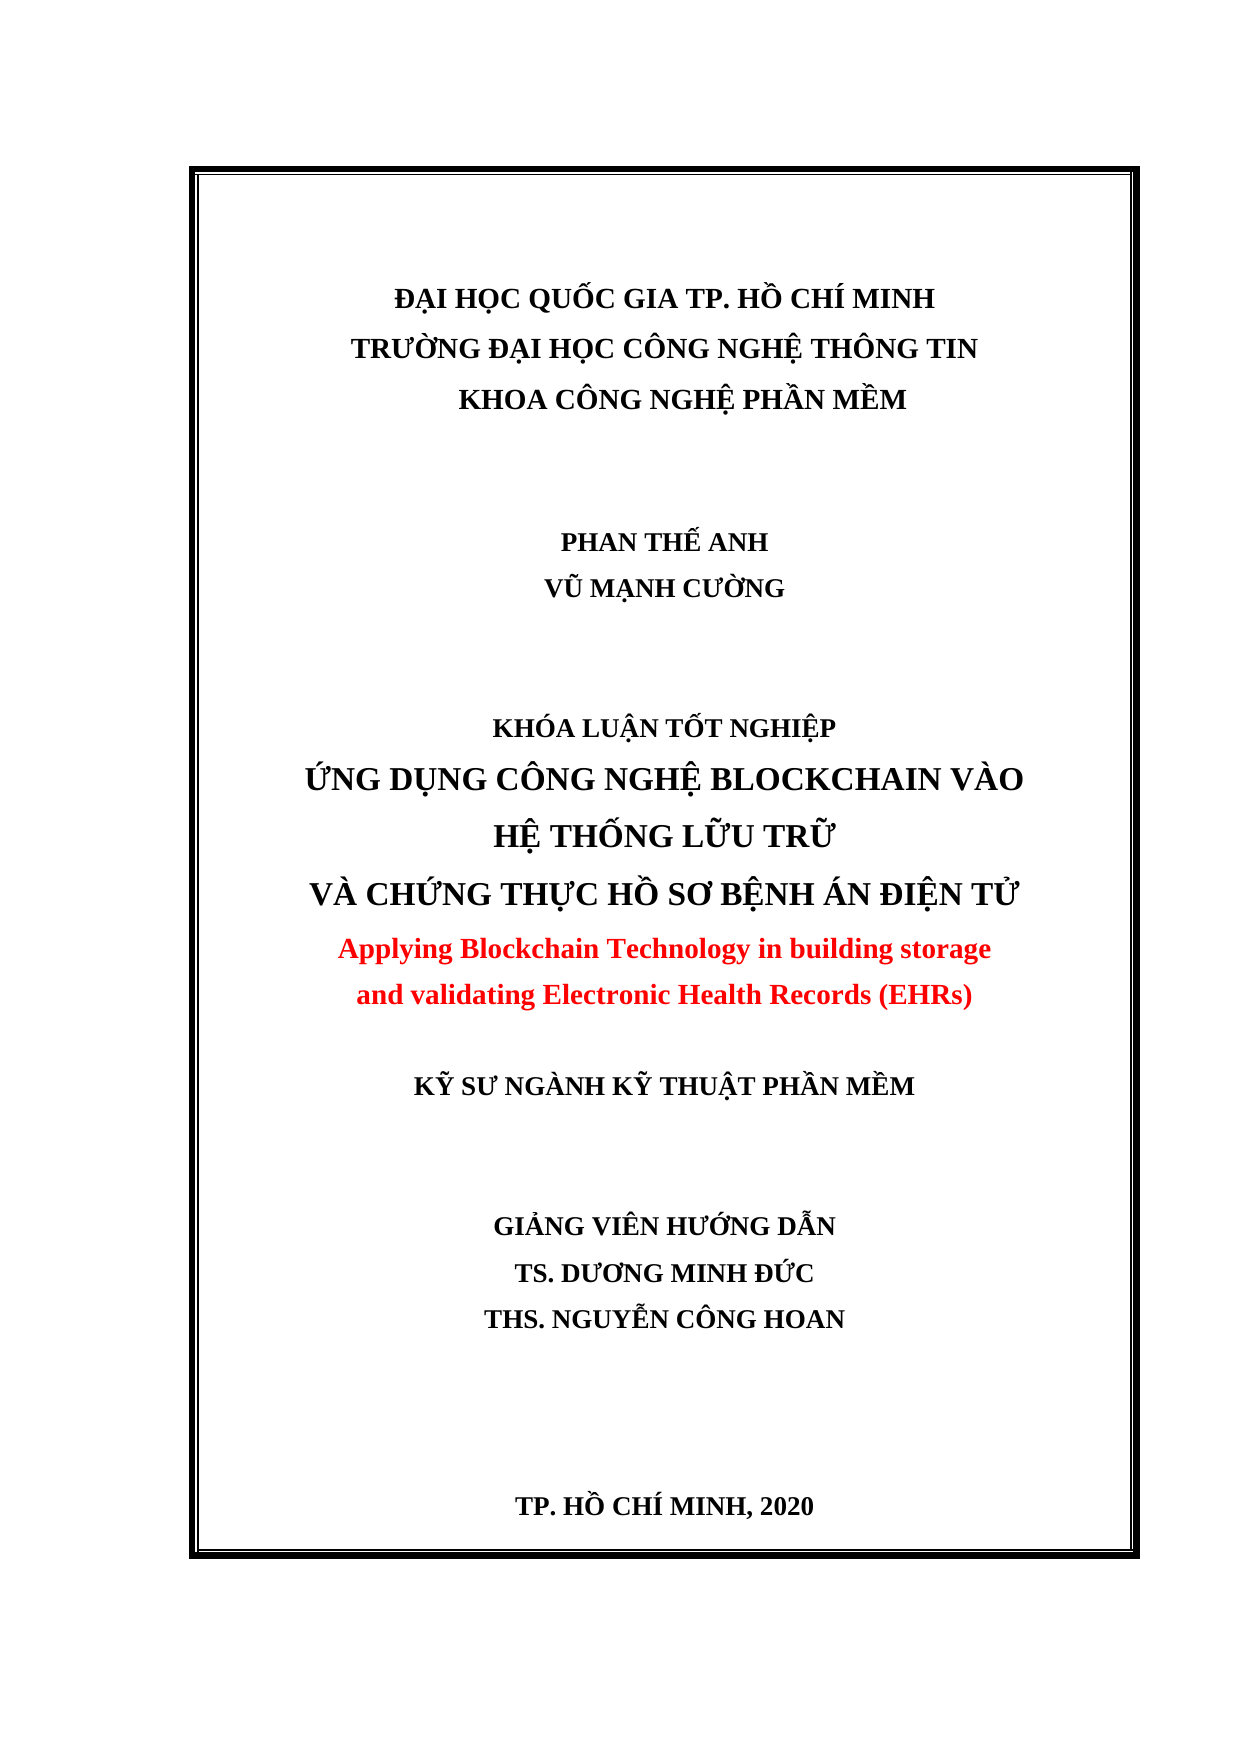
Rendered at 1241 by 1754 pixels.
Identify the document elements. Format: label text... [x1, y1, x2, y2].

text and validating Electronic Health Records (EHRs) [207, 977, 1122, 1011]
text GIẢNG VIÊN HƯỚNG DẪN [207, 1210, 1122, 1241]
text VÀ CHỨNG THỰC HỒ SƠ BỆNH ÁN ĐIỆN TỬ [207, 874, 1122, 912]
text KHOA CÔNG NGHỆ PHẦN MỀM [207, 382, 1122, 416]
text HỆ THỐNG LỮU TRỮ [207, 816, 1122, 855]
text KHÓA LUẬN TỐT NGHIỆP [207, 712, 1122, 743]
text TP. HỒ CHÍ MINH, 2020 [207, 1490, 1122, 1521]
text ĐẠI HỌC QUỐC GIA TP. HỒ CHÍ MINH [207, 281, 1122, 315]
text TS. DƯƠNG MINH ĐỨC [207, 1257, 1122, 1288]
text Applying Blockchain Technology in building storage [207, 931, 1122, 965]
text ỨNG DỤNG CÔNG NGHỆ BLOCKCHAIN VÀO [207, 759, 1122, 797]
text TRƯỜNG ĐẠI HỌC CÔNG NGHỆ THÔNG TIN [207, 332, 1122, 365]
text THS. NGUYỄN CÔNG HOAN [207, 1303, 1122, 1335]
text KỸ SƯ NGÀNH KỸ THUẬT PHẦN MỀM [207, 1070, 1122, 1101]
text PHAN THẾ ANH [207, 526, 1122, 557]
text VŨ MẠNH CƯỜNG [207, 572, 1122, 603]
